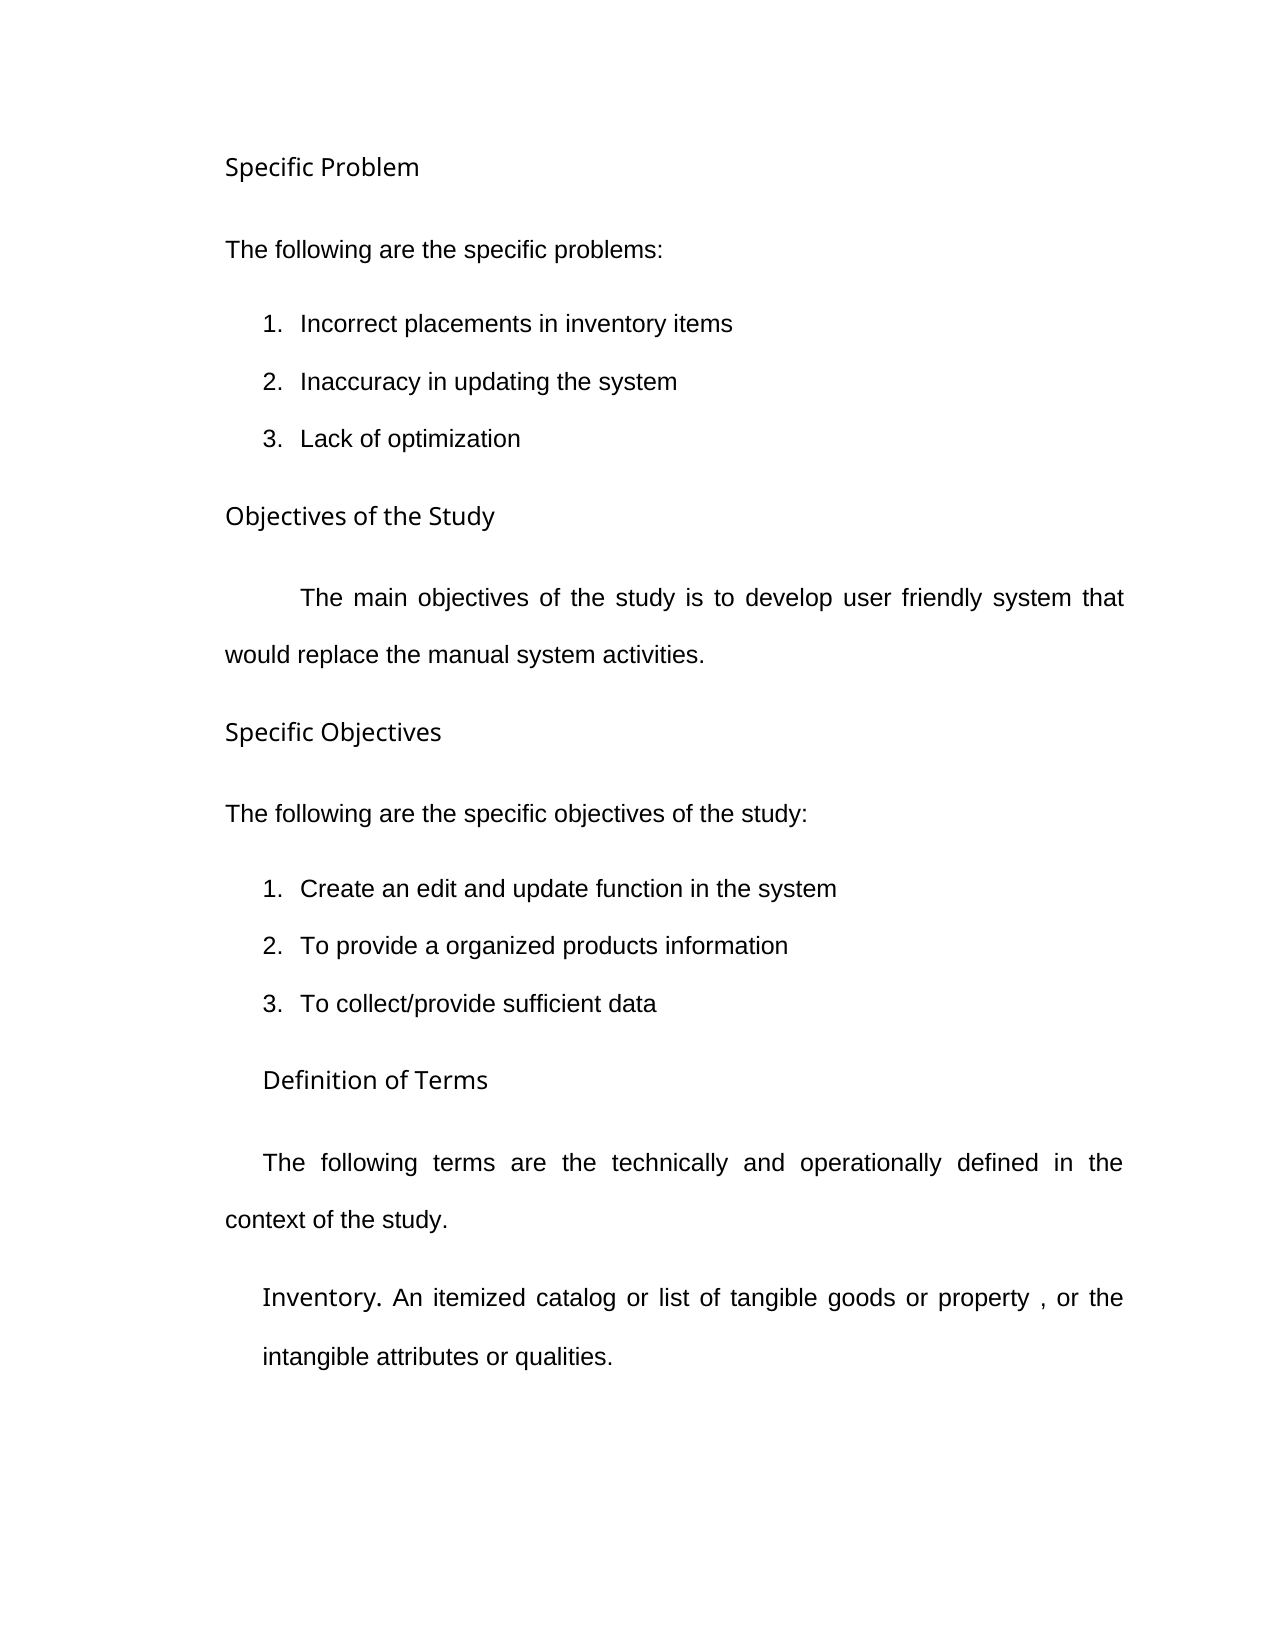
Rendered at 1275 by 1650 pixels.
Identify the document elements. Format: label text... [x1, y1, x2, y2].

text The main objectives of the study is to develop user friendly system that would replace the manual system activities. [225, 583, 1125, 669]
text The following terms are the technically and operationally defined in the context of the study. [225, 1147, 1125, 1234]
text Objectives of the Study [225, 498, 1125, 532]
list To provide a organized products information [262, 931, 1125, 960]
list To collect/provide sufficient data [262, 988, 1125, 1017]
text Specific Objectives [225, 714, 1125, 749]
list Incorrect placements in inventory items [262, 309, 1125, 338]
list Inaccuracy in updating the system [262, 366, 1125, 395]
text The following are the specific problems: [225, 235, 1125, 263]
text Specific Problem [225, 150, 1125, 184]
list Lack of optimization [262, 424, 1125, 453]
text Inventory. An itemized catalog or list of tangible goods or property , or the intangible attributes or qualities. [262, 1279, 1125, 1371]
list Create an edit and update function in the system [262, 873, 1125, 902]
text The following are the specific objectives of the study: [225, 799, 1125, 828]
text Definition of Terms [262, 1063, 1125, 1097]
